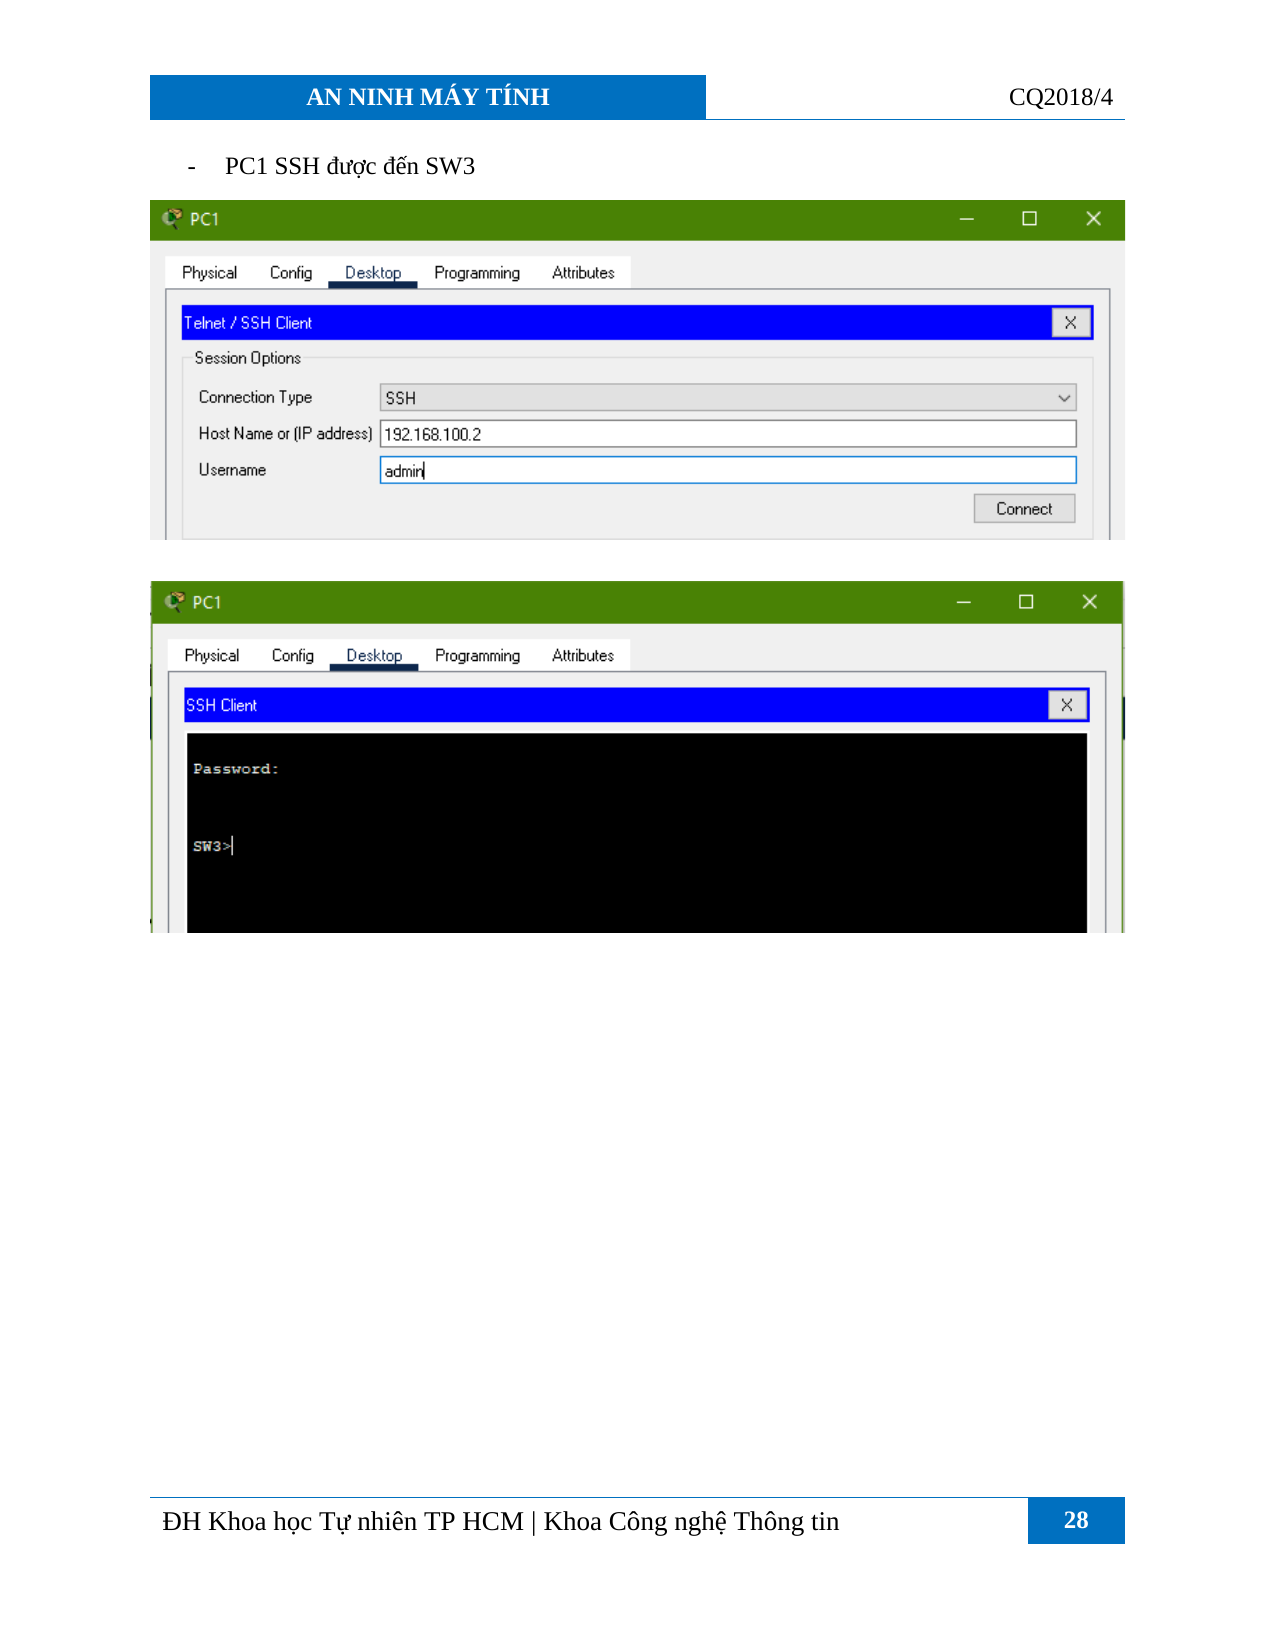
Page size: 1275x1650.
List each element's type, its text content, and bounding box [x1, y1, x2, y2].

picture [150, 200, 1125, 540]
picture [150, 581, 1125, 933]
list PC1 SSH được đến SW3 [187, 151, 1125, 180]
